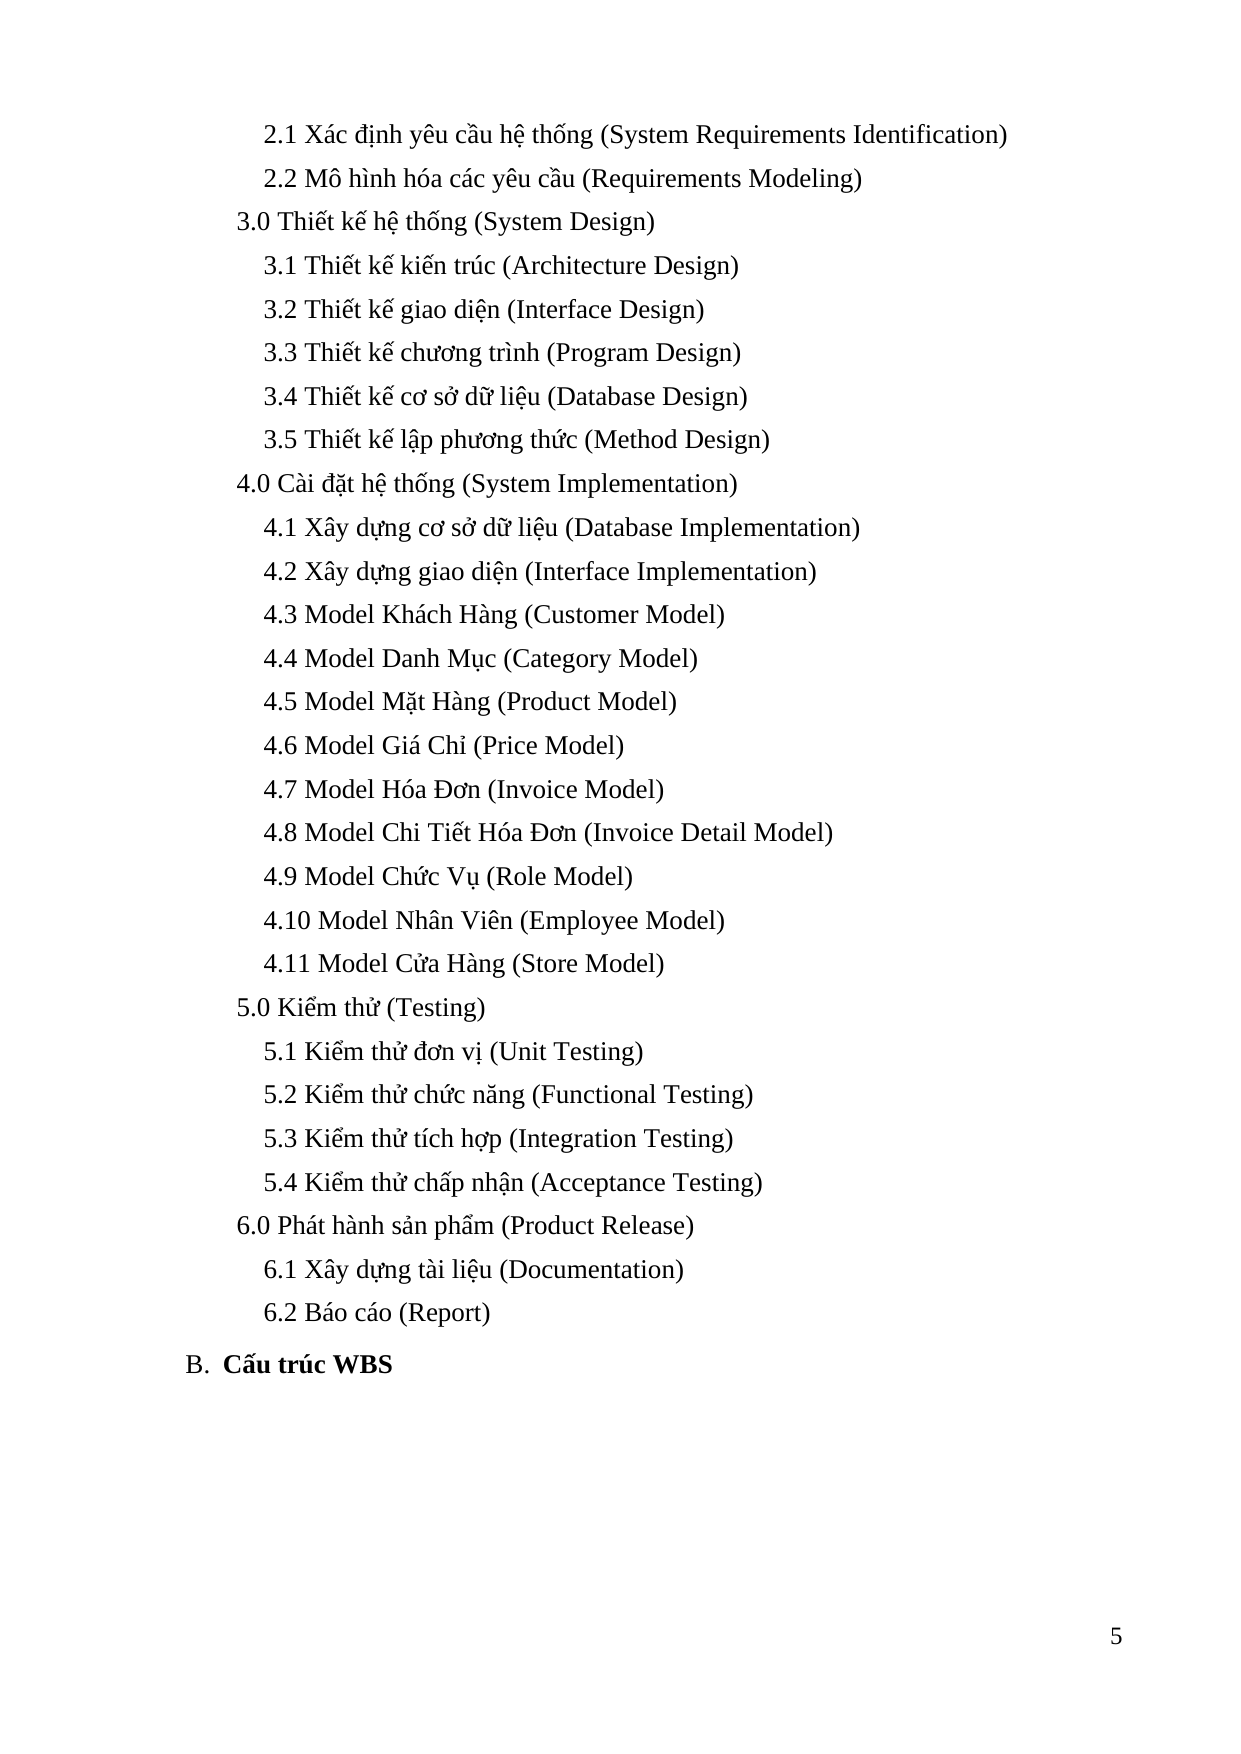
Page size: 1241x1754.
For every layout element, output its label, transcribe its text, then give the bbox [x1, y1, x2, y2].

text 4.5 Model Mặt Hàng (Product Model) [236, 686, 1122, 717]
text 4.11 Model Cửa Hàng (Store Model) [236, 947, 1122, 978]
text 3.4 Thiết kế cơ sở dữ liệu (Database Design) [236, 380, 1122, 411]
text 4.7 Model Hóa Đơn (Invoice Model) [236, 773, 1122, 804]
text 4.0 Cài đặt hệ thống (System Implementation) [236, 467, 1122, 498]
subtitle Cấu trúc WBS [185, 1348, 1122, 1380]
text 4.2 Xây dựng giao diện (Interface Implementation) [236, 554, 1122, 586]
text 5.0 Kiểm thử (Testing) [236, 991, 1122, 1022]
text 2.2 Mô hình hóa các yêu cầu (Requirements Modeling) [236, 162, 1122, 193]
text 5.1 Kiểm thử đơn vị (Unit Testing) [236, 1035, 1122, 1066]
text 3.5 Thiết kế lập phương thức (Method Design) [236, 424, 1122, 455]
text 4.1 Xây dựng cơ sở dữ liệu (Database Implementation) [236, 511, 1122, 542]
text 5.3 Kiểm thử tích hợp (Integration Testing) [236, 1122, 1122, 1153]
text 4.8 Model Chi Tiết Hóa Đơn (Invoice Detail Model) [236, 816, 1122, 848]
text 3.0 Thiết kế hệ thống (System Design) [236, 205, 1122, 237]
text 6.2 Báo cáo (Report) [236, 1297, 1122, 1328]
text 3.3 Thiết kế chương trình (Program Design) [236, 336, 1122, 367]
text 4.9 Model Chức Vụ (Role Model) [236, 860, 1122, 891]
text 6.1 Xây dựng tài liệu (Documentation) [236, 1253, 1122, 1284]
text 4.6 Model Giá Chỉ (Price Model) [236, 729, 1122, 760]
text 4.4 Model Danh Mục (Category Model) [236, 642, 1122, 673]
text 4.10 Model Nhân Viên (Employee Model) [236, 904, 1122, 935]
text 5.4 Kiểm thử chấp nhận (Acceptance Testing) [236, 1166, 1122, 1197]
text 6.0 Phát hành sản phẩm (Product Release) [236, 1209, 1122, 1240]
text 3.1 Thiết kế kiến trúc (Architecture Design) [236, 249, 1122, 280]
text 3.2 Thiết kế giao diện (Interface Design) [236, 293, 1122, 324]
text 5.2 Kiểm thử chức năng (Functional Testing) [236, 1078, 1122, 1109]
text 2.1 Xác định yêu cầu hệ thống (System Requirements Identification) [236, 118, 1122, 149]
text 4.3 Model Khách Hàng (Customer Model) [236, 598, 1122, 629]
